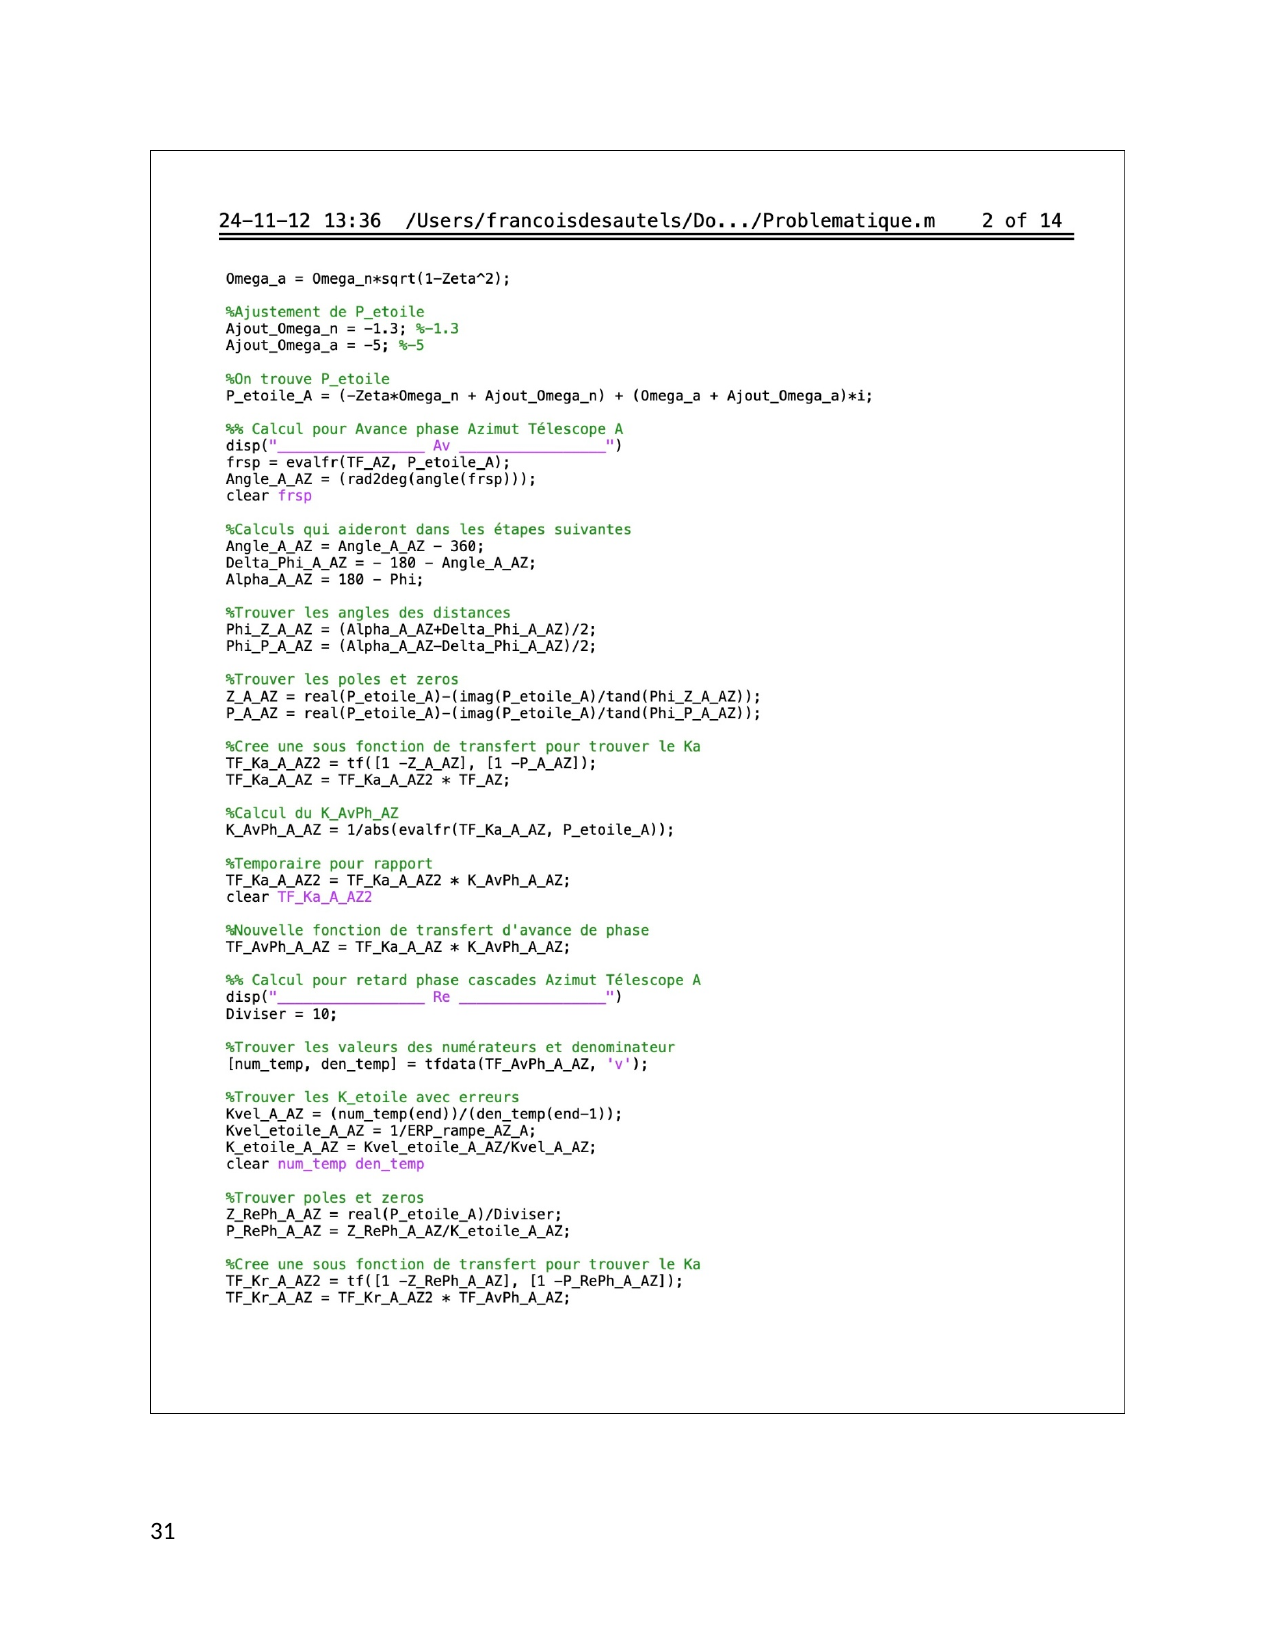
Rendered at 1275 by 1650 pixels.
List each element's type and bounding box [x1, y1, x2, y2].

picture [161, 151, 1125, 1413]
table_header [151, 151, 161, 1413]
